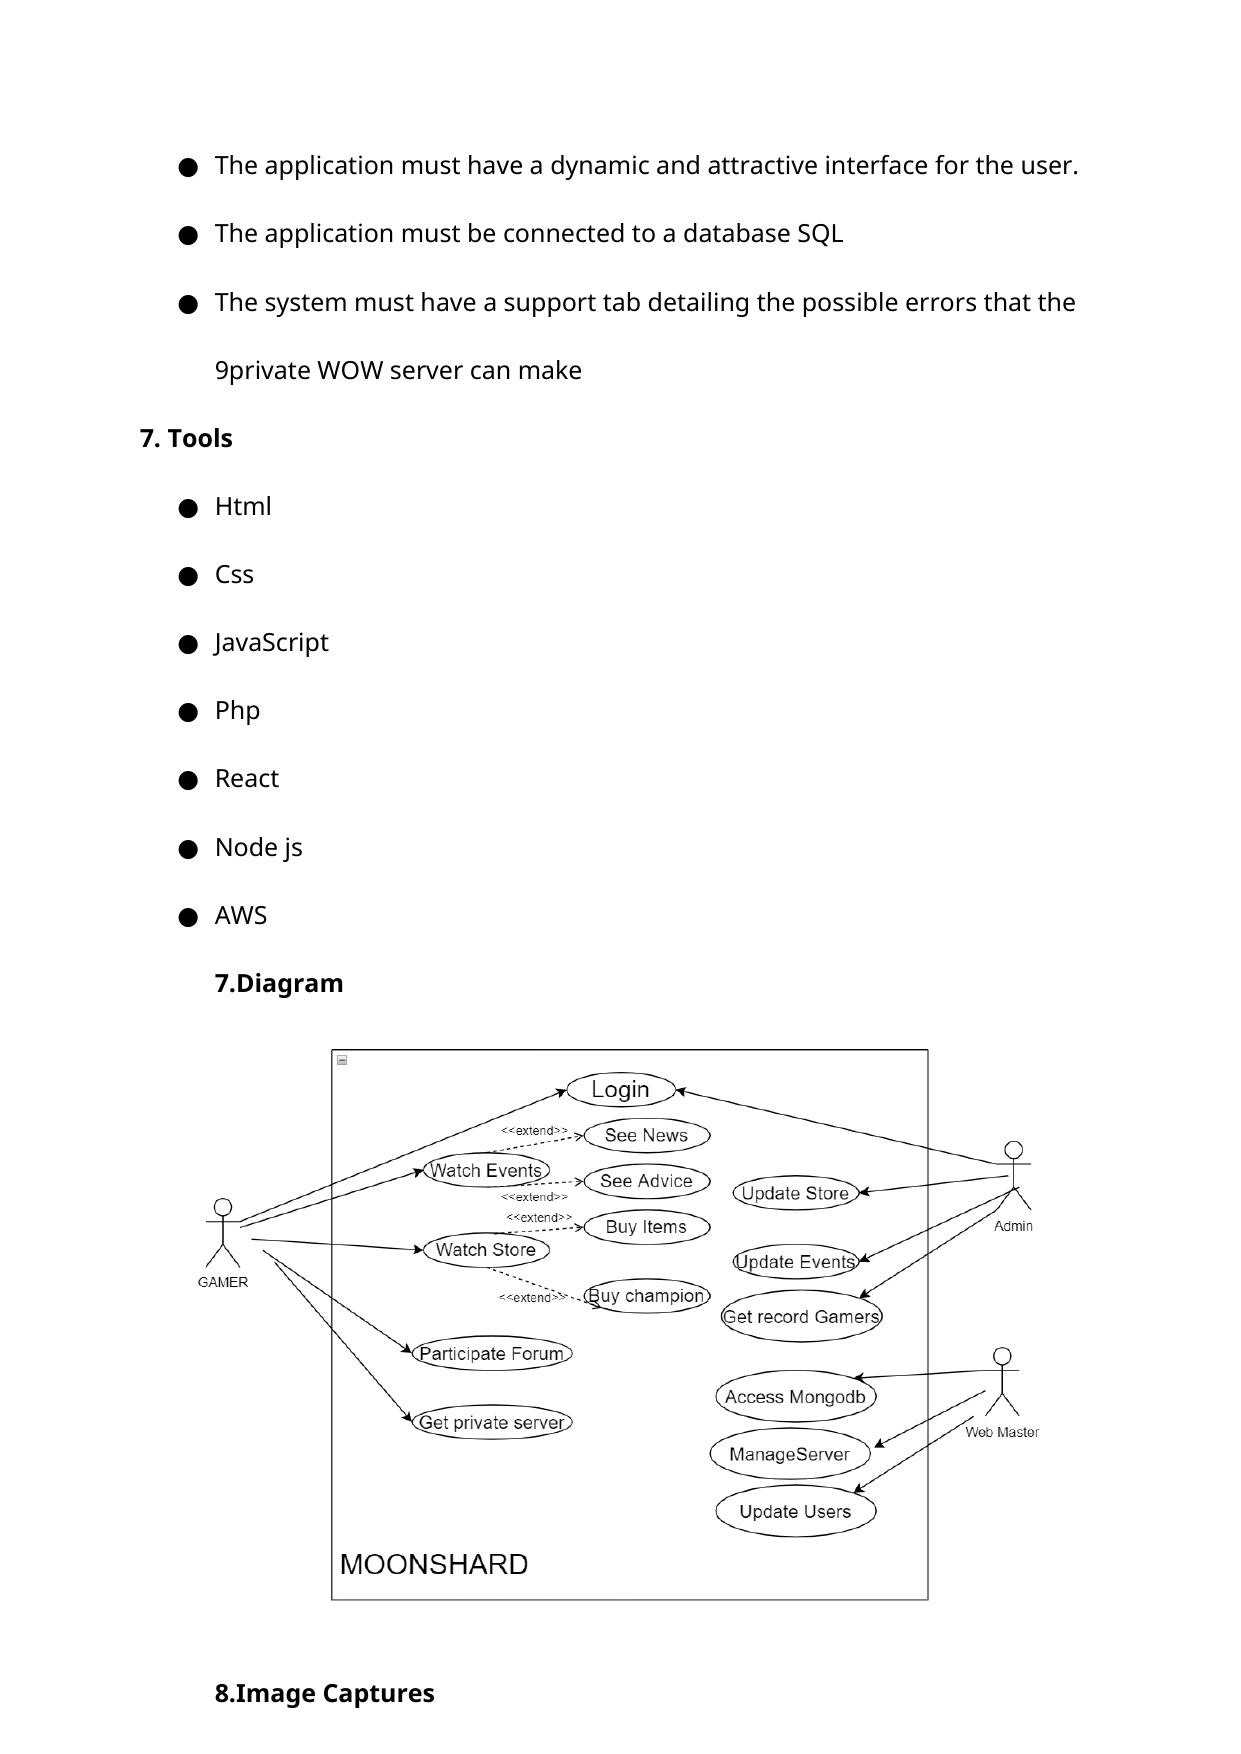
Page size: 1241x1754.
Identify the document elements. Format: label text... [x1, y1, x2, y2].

list The application must be connected to a database SQL [177, 216, 1103, 250]
list AWS [177, 897, 1103, 931]
list React [177, 761, 1103, 795]
list JavaScript [177, 625, 1103, 659]
text 7.Diagram [214, 965, 1103, 999]
list The system must have a support tab detailing the possible errors that the 9private WOW server can make [177, 284, 1103, 386]
list The application must have a dynamic and attractive interface for the user. [177, 148, 1103, 182]
list Css [177, 557, 1103, 591]
list Html [177, 488, 1103, 523]
list Php [177, 693, 1103, 727]
text 8.Image Captures [214, 1676, 1103, 1710]
picture [139, 1033, 1104, 1650]
list Node js [177, 829, 1103, 863]
text 7. Tools [139, 420, 1103, 454]
